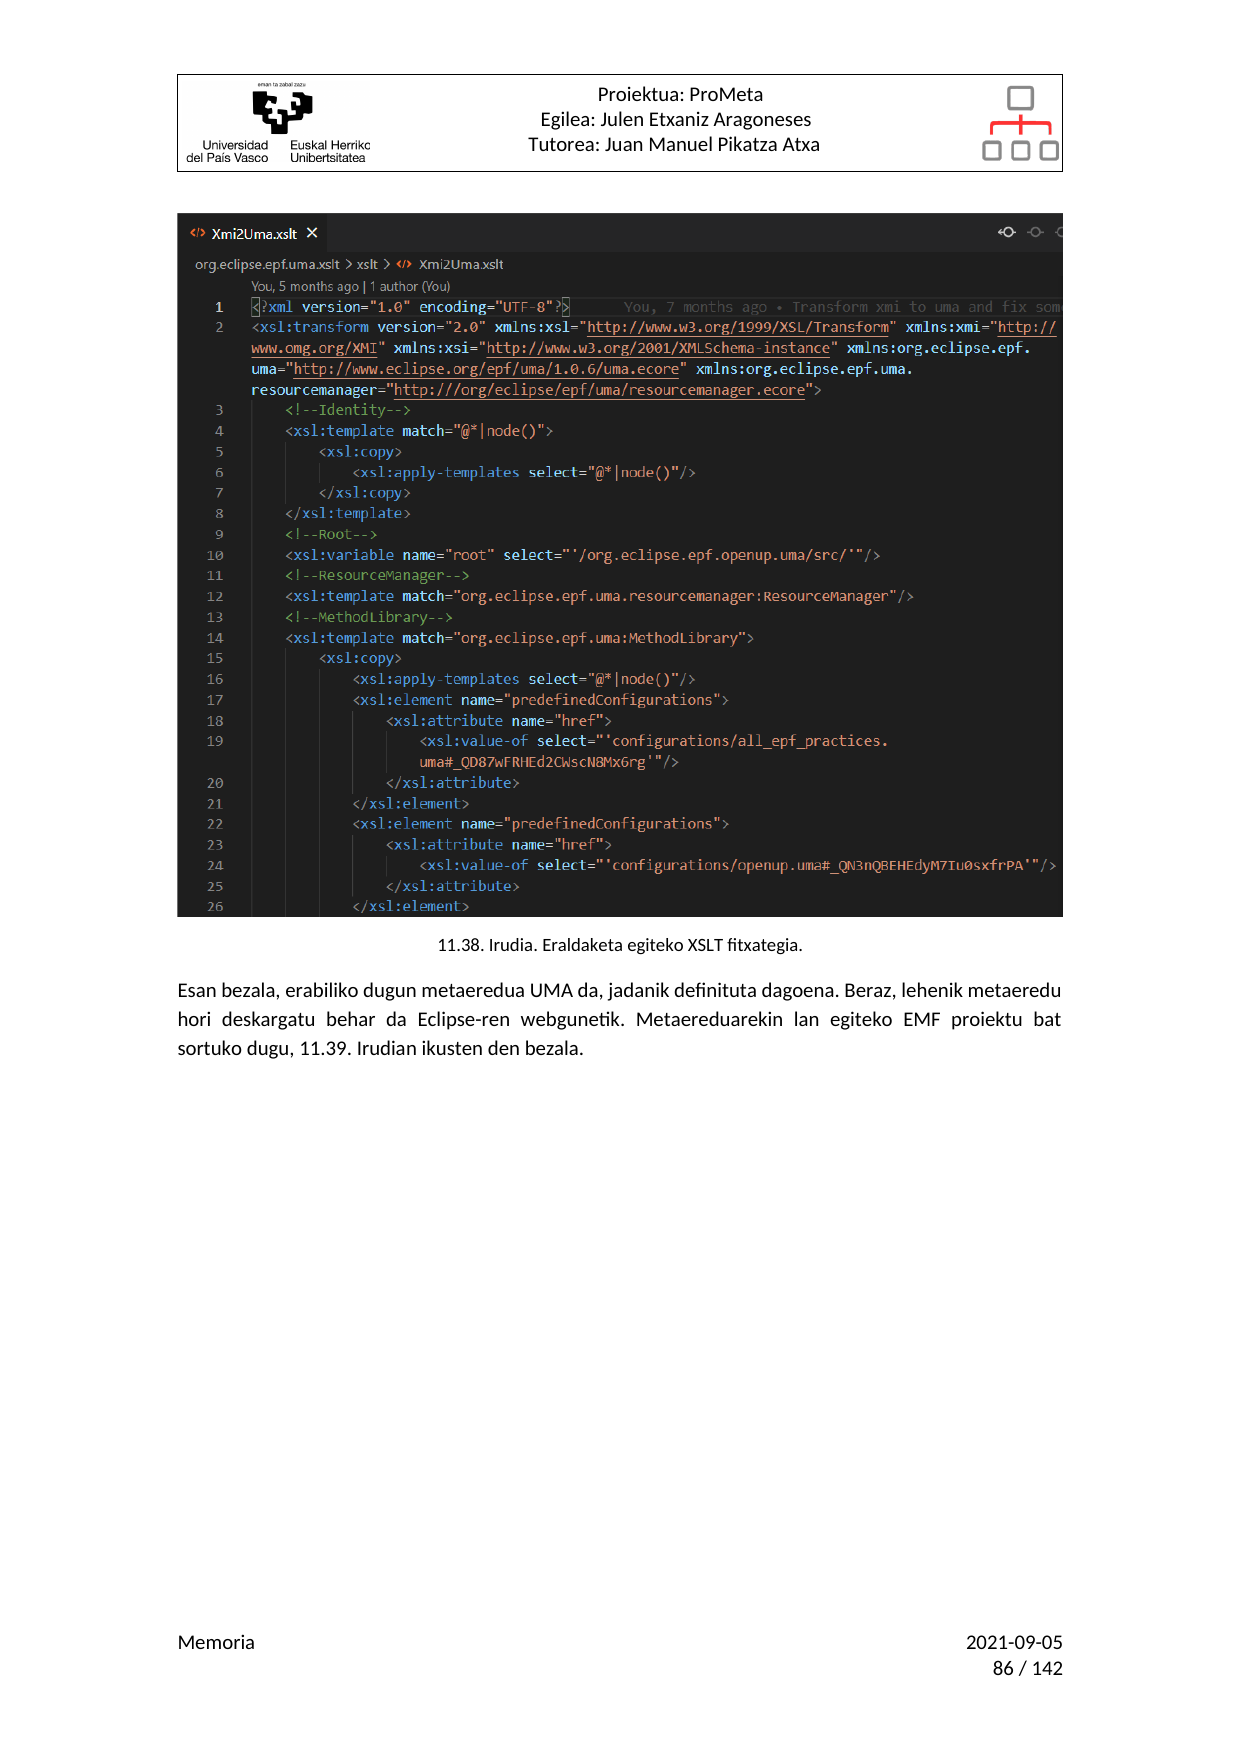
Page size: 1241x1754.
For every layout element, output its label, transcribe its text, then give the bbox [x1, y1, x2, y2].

picture [182, 81, 370, 162]
picture [978, 80, 1060, 162]
picture [177, 213, 1063, 917]
